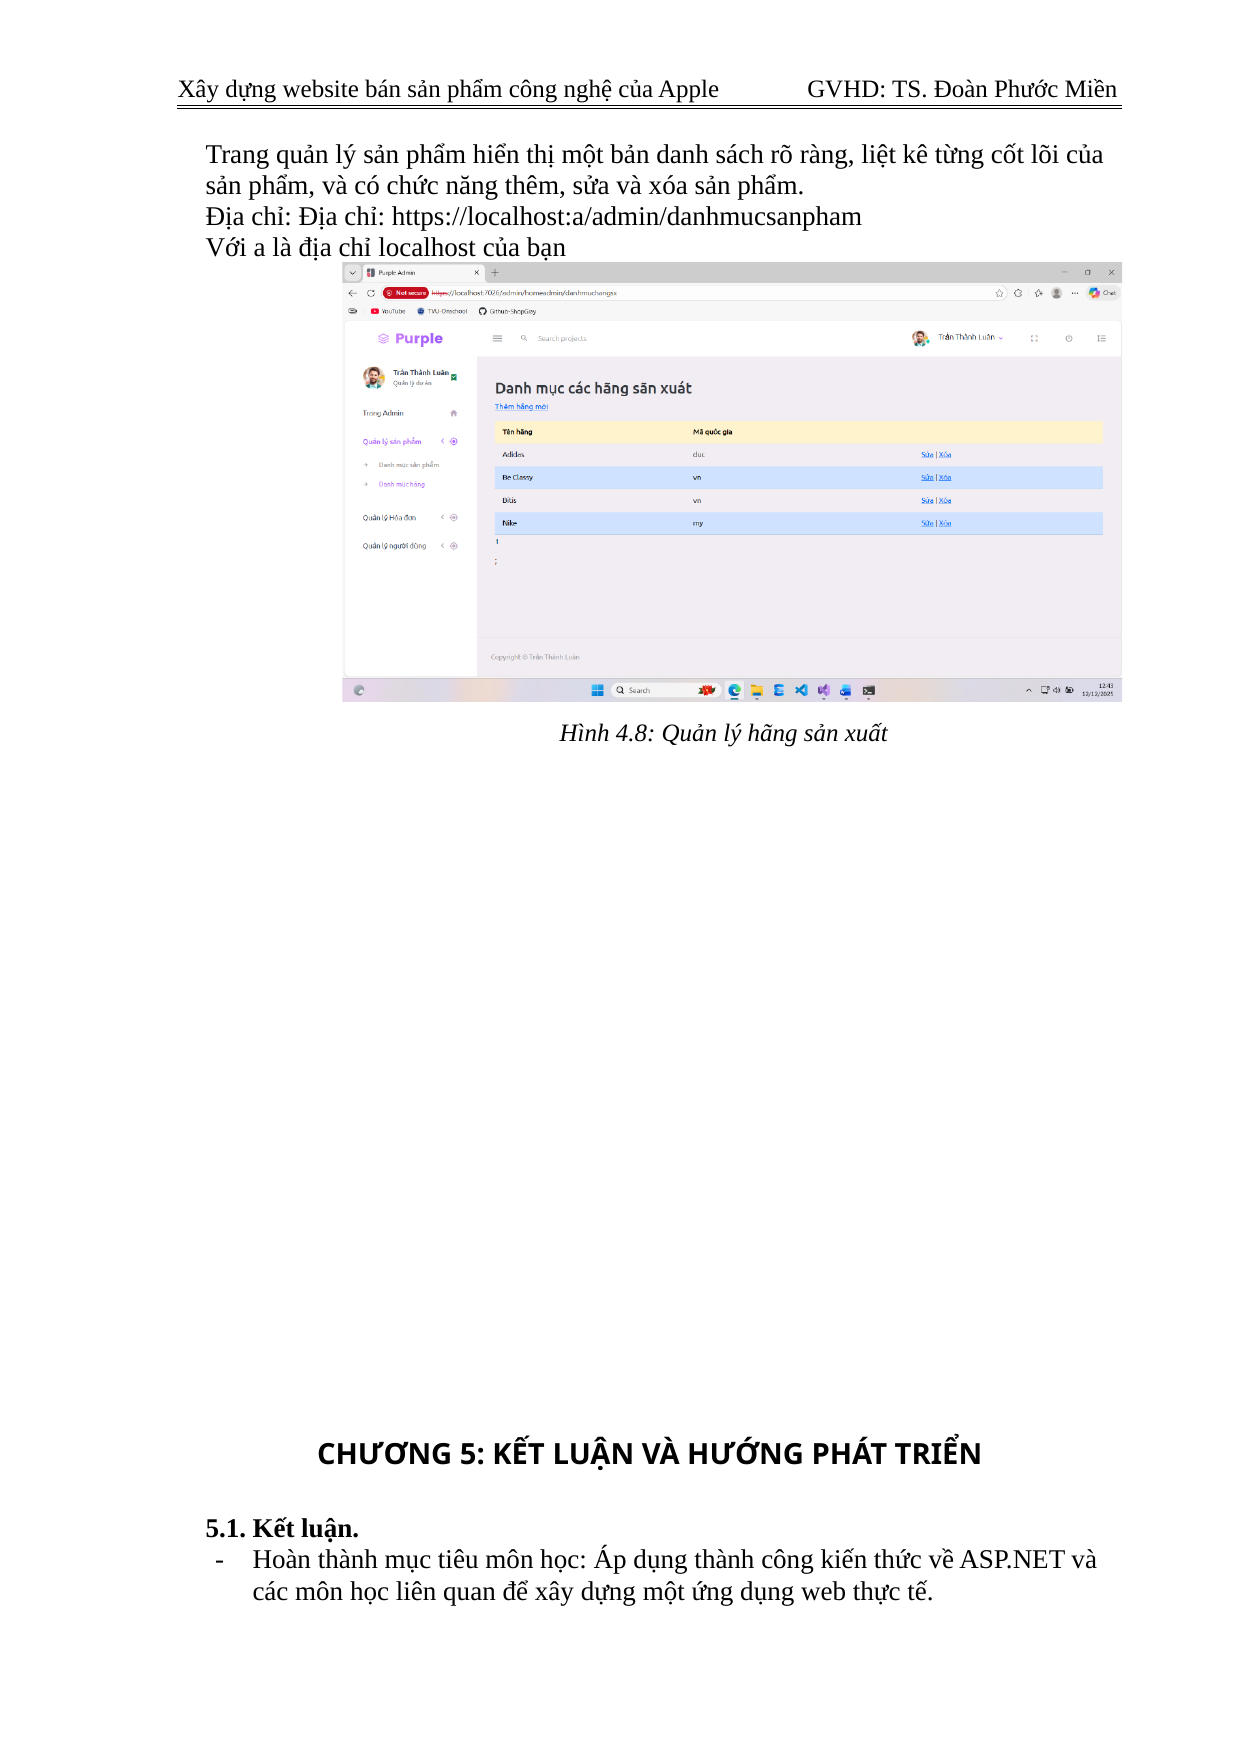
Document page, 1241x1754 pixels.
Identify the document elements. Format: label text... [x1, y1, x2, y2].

list Với a là địa chỉ localhost của bạn [205, 232, 1122, 263]
list Trang quản lý sản phẩm hiển thị một bản danh sách rõ ràng, liệt kê từng cốt lõi của sản phẩm, và có chức năng thêm, sửa và xóa sản phẩm. [205, 138, 1122, 200]
picture [342, 262, 1123, 702]
subtitle CHƯƠNG 5: KẾT LUẬN VÀ HƯỚNG PHÁT TRIỂN [177, 1433, 1122, 1473]
list Địa chỉ: Địa chỉ: https://localhost:a/admin/danhmucsanpham [205, 200, 1122, 232]
list Kết luận. [205, 1512, 1122, 1544]
list Hoàn thành mục tiêu môn học: Áp dụng thành công kiến thức về ASP.NET và các môn học liên quan để xây dựng một ứng dụng web thực tế. [215, 1544, 1122, 1606]
text Hình 4.8: Quản lý hãng sản xuất [327, 718, 1122, 747]
